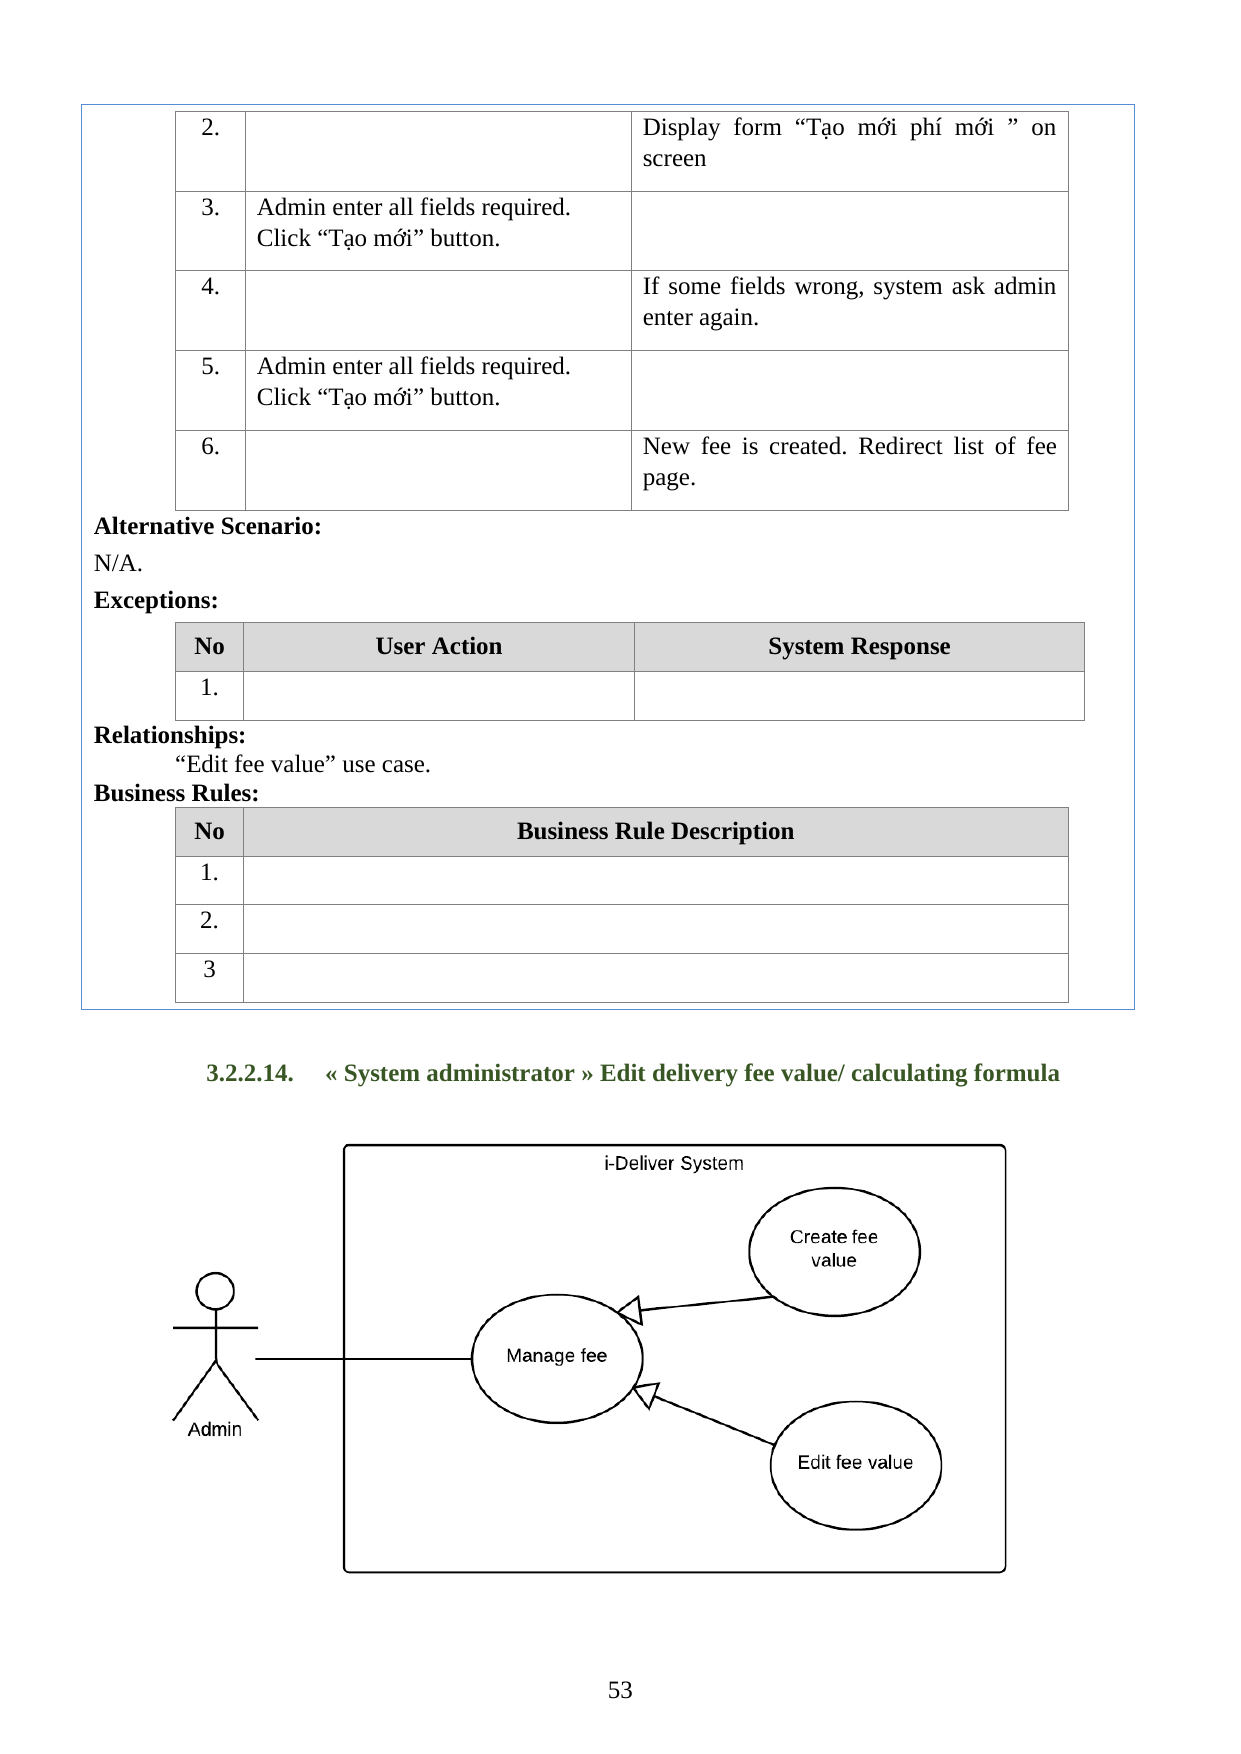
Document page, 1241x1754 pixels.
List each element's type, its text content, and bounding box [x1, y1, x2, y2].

subtitle « System administrator » Edit delivery fee value/ calculating formula [206, 1058, 1146, 1087]
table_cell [82, 105, 1134, 1009]
picture [112, 1101, 1128, 1613]
